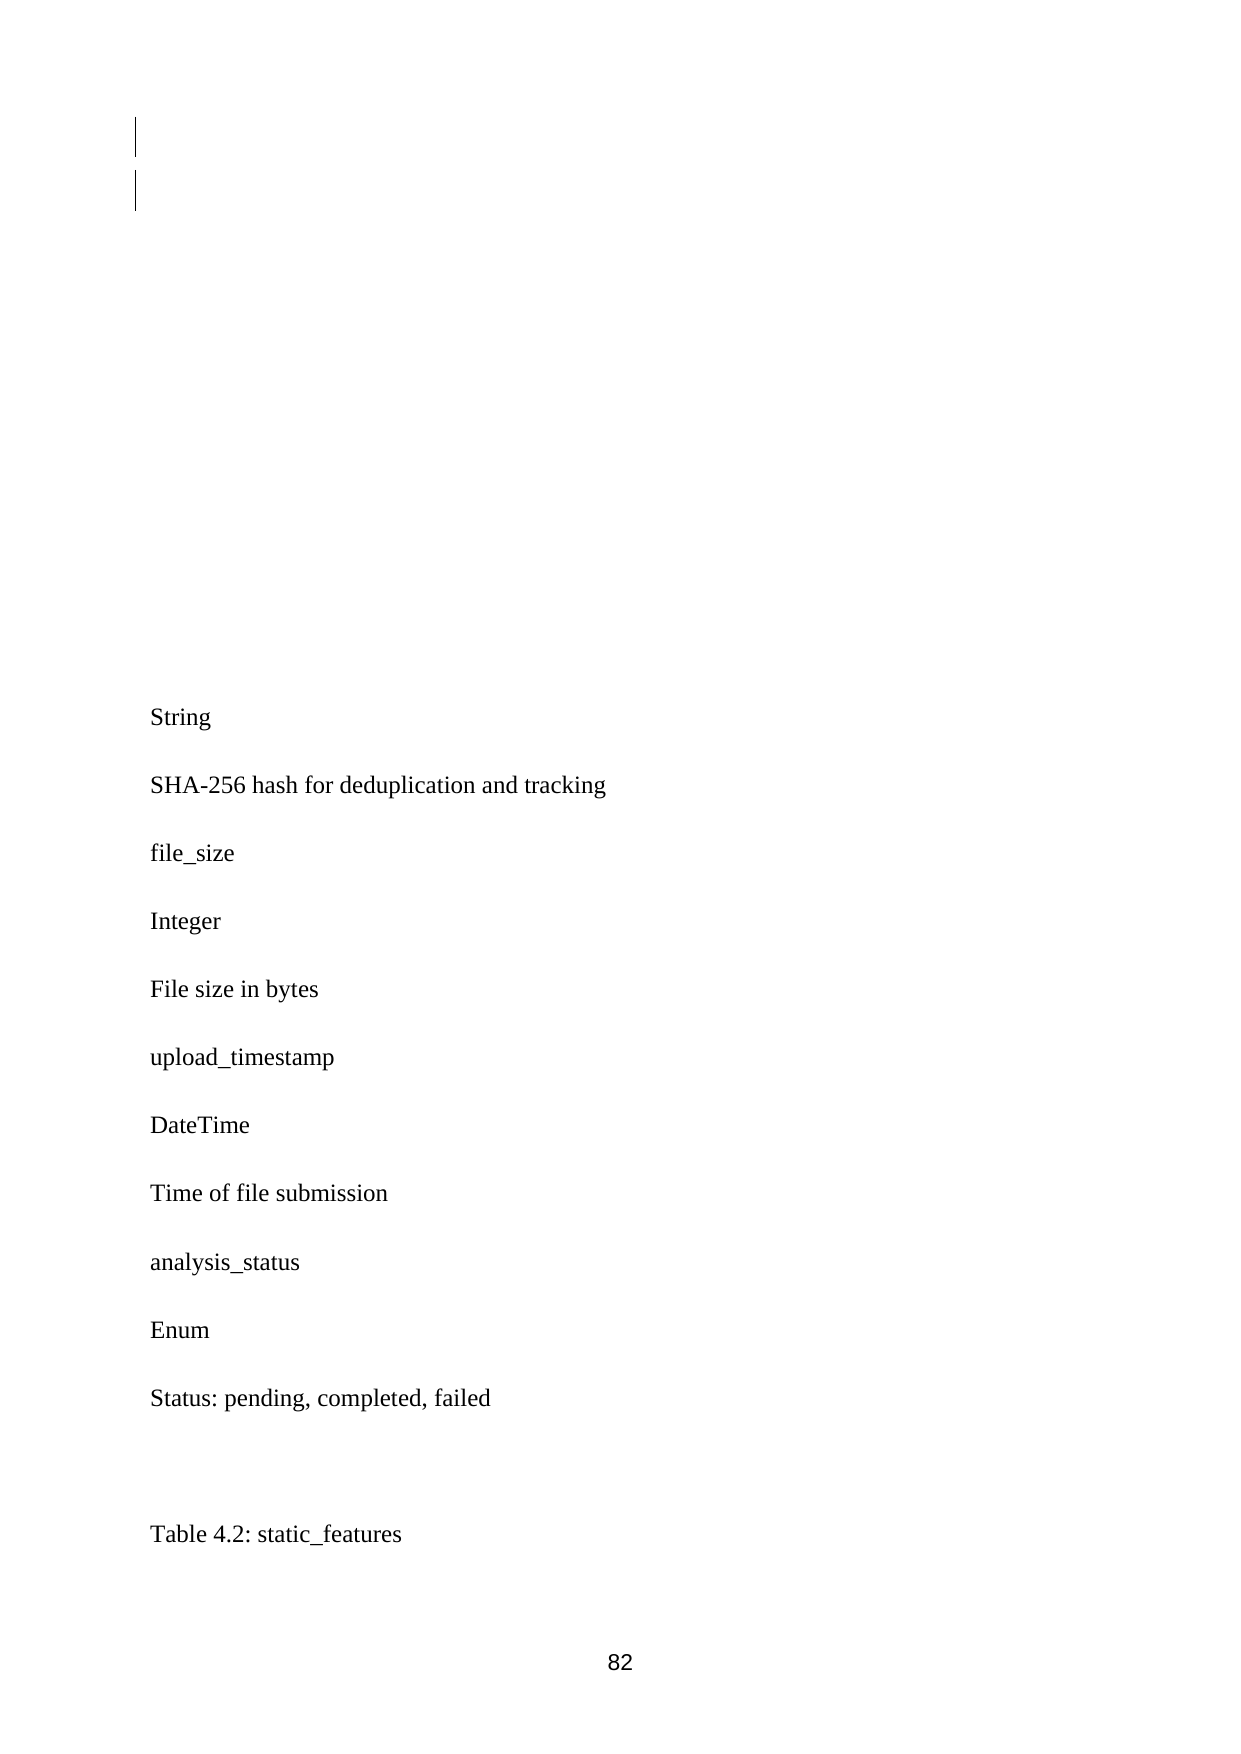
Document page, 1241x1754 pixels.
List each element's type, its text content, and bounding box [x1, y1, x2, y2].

text Integer [150, 906, 1090, 935]
text Enum [150, 1315, 1090, 1343]
text Table 4.2: static_features [150, 1519, 1090, 1548]
text Time of file submission [150, 1178, 1090, 1207]
text upload_timestamp [150, 1042, 1090, 1071]
text Status: pending, completed, failed [150, 1383, 1090, 1412]
text file_size [150, 838, 1090, 867]
text String [150, 702, 1090, 730]
text analysis_status [150, 1247, 1090, 1275]
text DateTime [150, 1110, 1090, 1139]
text File size in bytes [150, 974, 1090, 1003]
text SHA-256 hash for deduplication and tracking [150, 770, 1090, 798]
